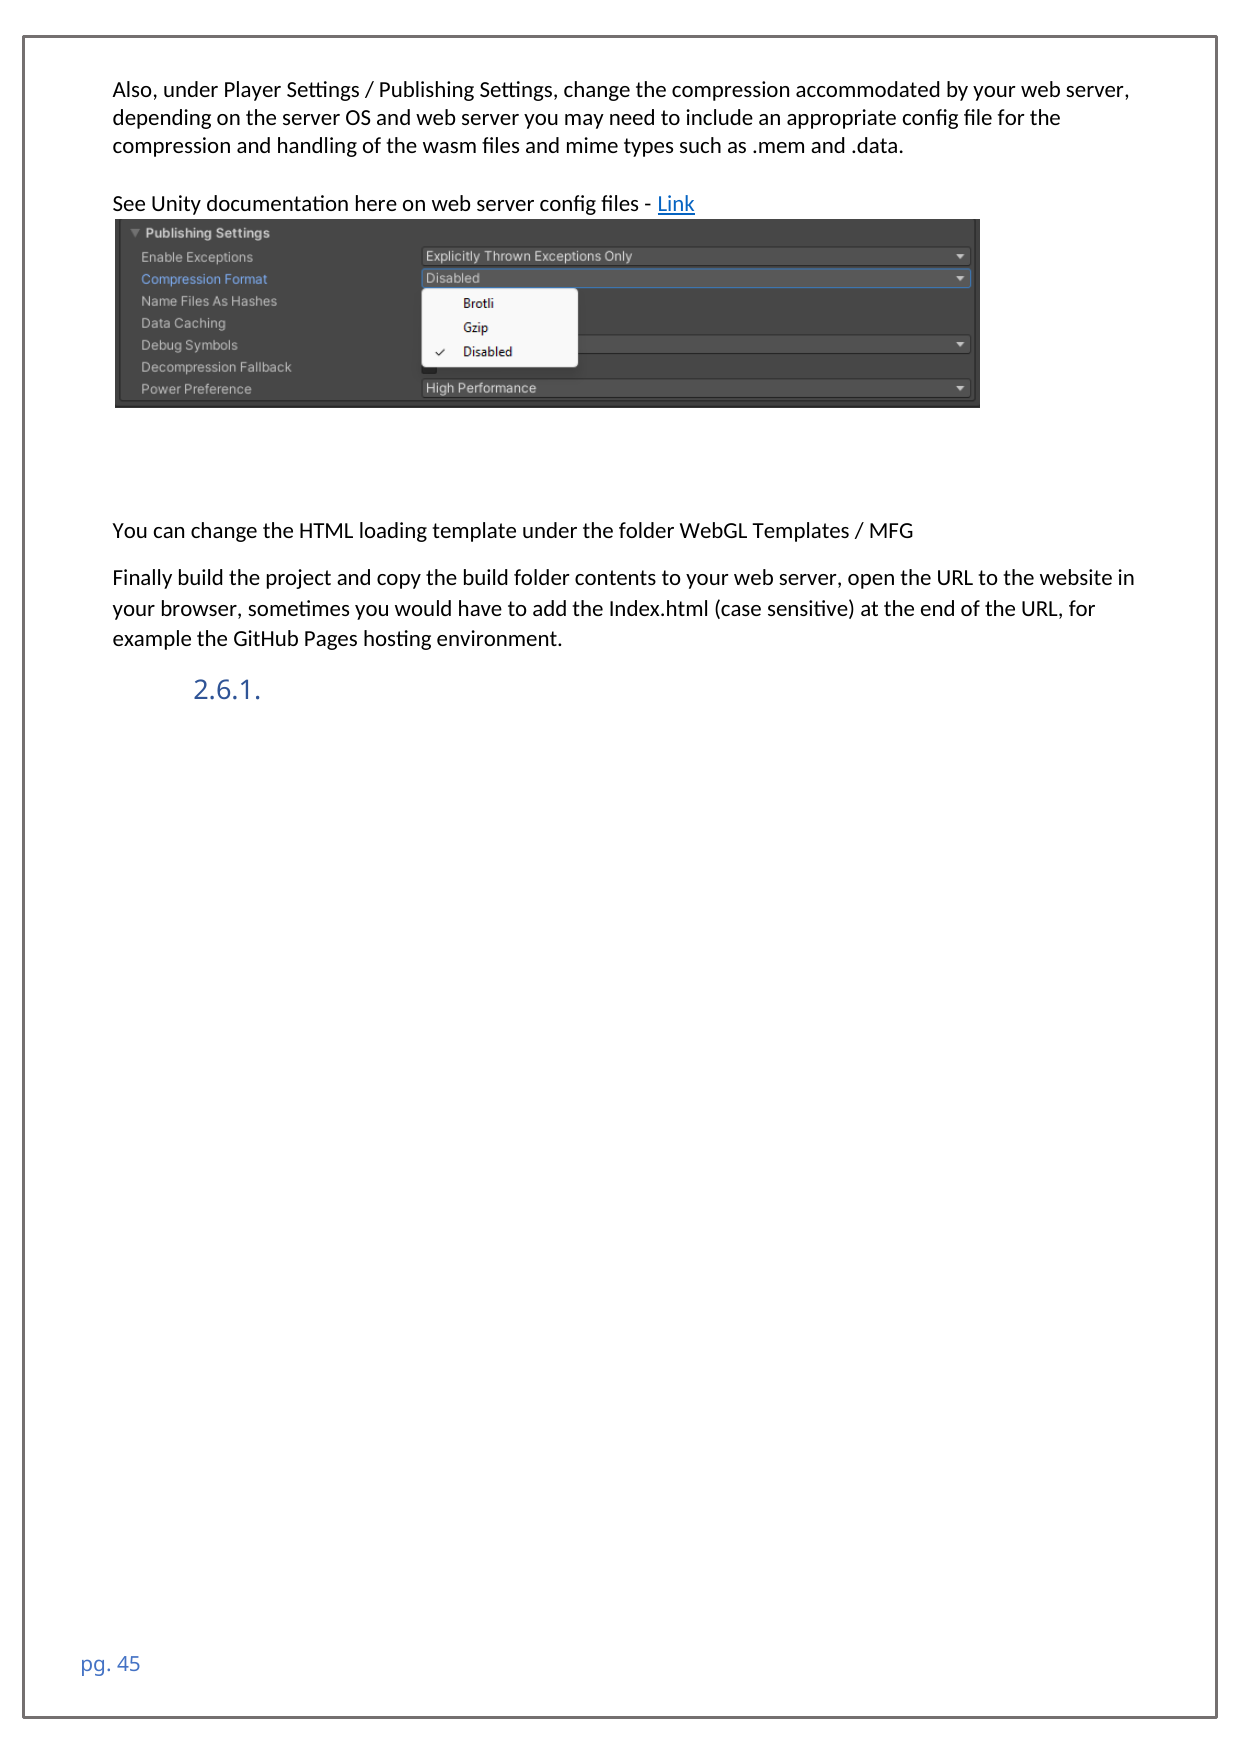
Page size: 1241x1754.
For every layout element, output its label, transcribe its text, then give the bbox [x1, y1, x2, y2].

text You can change the HTML loading template under the folder WebGL Templates / MFG [112, 517, 1165, 545]
text Finally build the project and copy the build folder contents to your web server, open the URL to the website in your browser, sometimes you would have to add the Index.html (case sensitive) at the end of the URL, for example the GitHub Pages hosting environment. [112, 563, 1165, 652]
text Also, under Player Settings / Publishing Settings, change the compression accommodated by your web server, depending on the server OS and web server you may need to include an appropriate config file for the compression and handling of the wasm files and mime types such as .mem and .data. [112, 75, 1165, 159]
picture [115, 219, 980, 408]
